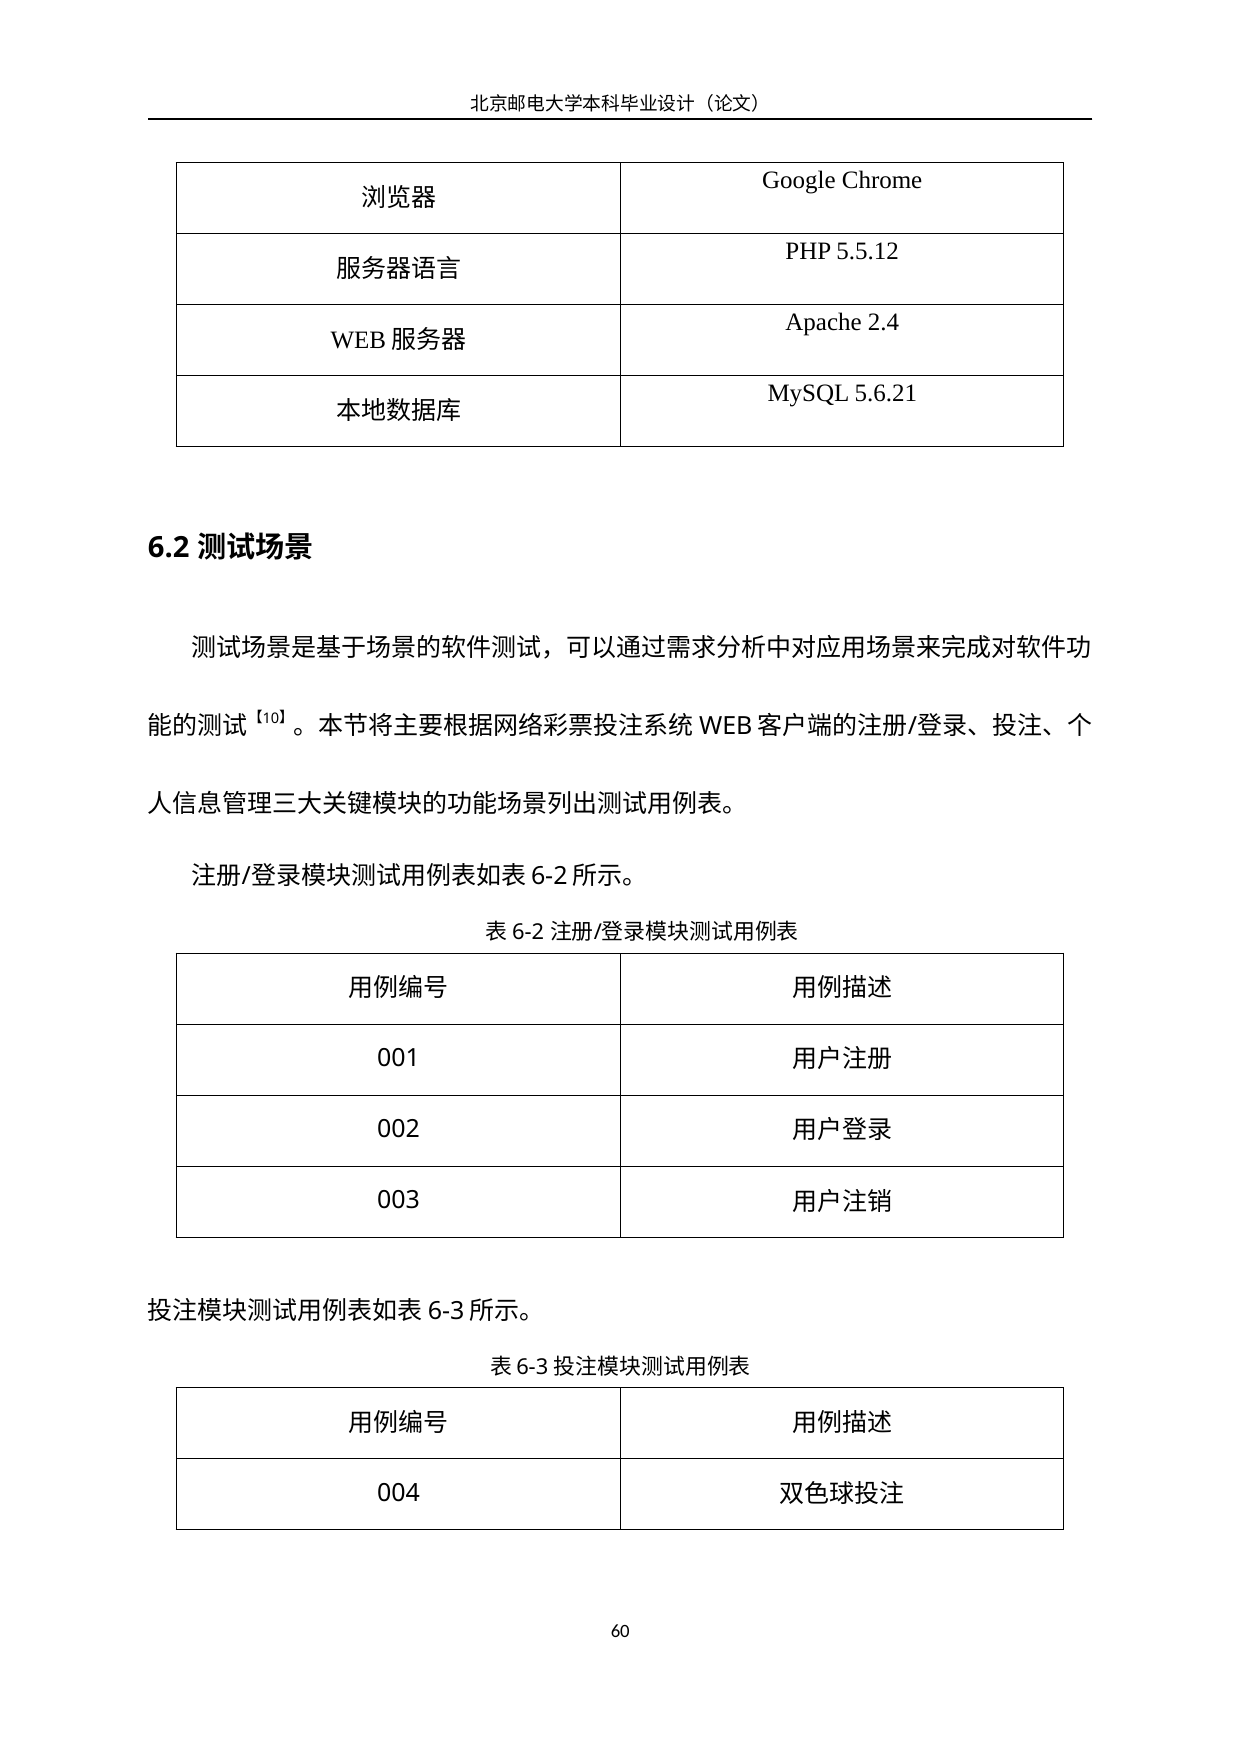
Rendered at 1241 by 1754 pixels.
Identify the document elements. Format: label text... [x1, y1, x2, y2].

subtitle 6.2 测试场景 [148, 513, 1092, 578]
table_header 用例描述 [621, 1388, 1063, 1458]
text 测试场景是基于场景的软件测试，可以通过需求分析中对应用场景来完成对软件功能的测试【10】。本节将主要根据网络彩票投注系统WEB客户端的注册/登录、投注、个人信息管理三大关键模块的功能场景列出测试用例表。 [148, 613, 1092, 834]
table_cell 004 [177, 1459, 620, 1529]
text 投注模块测试用例表如表6-3所示。 [148, 1276, 1092, 1341]
table_cell PHP 5.5.12 [621, 234, 1063, 304]
table_cell 浏览器 [177, 163, 620, 233]
table_header 用例描述 [621, 954, 1063, 1023]
table_cell 服务器语言 [177, 234, 620, 304]
table_cell 用户注册 [621, 1025, 1063, 1094]
table_cell 002 [177, 1096, 620, 1166]
table_cell Google Chrome [621, 163, 1063, 233]
table_header 用例编号 [177, 1388, 620, 1458]
table_cell 003 [177, 1167, 620, 1237]
table_cell 本地数据库 [177, 376, 620, 446]
table_cell 用户登录 [621, 1096, 1063, 1166]
table_cell 双色球投注 [621, 1459, 1063, 1529]
table_cell Apache 2.4 [621, 305, 1063, 375]
table_cell MySQL 5.6.21 [621, 376, 1063, 446]
text 表6-2 注册/登录模块测试用例表 [148, 913, 1092, 946]
table_cell WEB服务器 [177, 305, 620, 375]
table_header 用例编号 [177, 954, 620, 1023]
table_cell 001 [177, 1025, 620, 1094]
text 表6-3 投注模块测试用例表 [148, 1348, 1092, 1381]
text 注册/登录模块测试用例表如表6-2所示。 [148, 841, 1092, 906]
table_cell 用户注销 [621, 1167, 1063, 1237]
